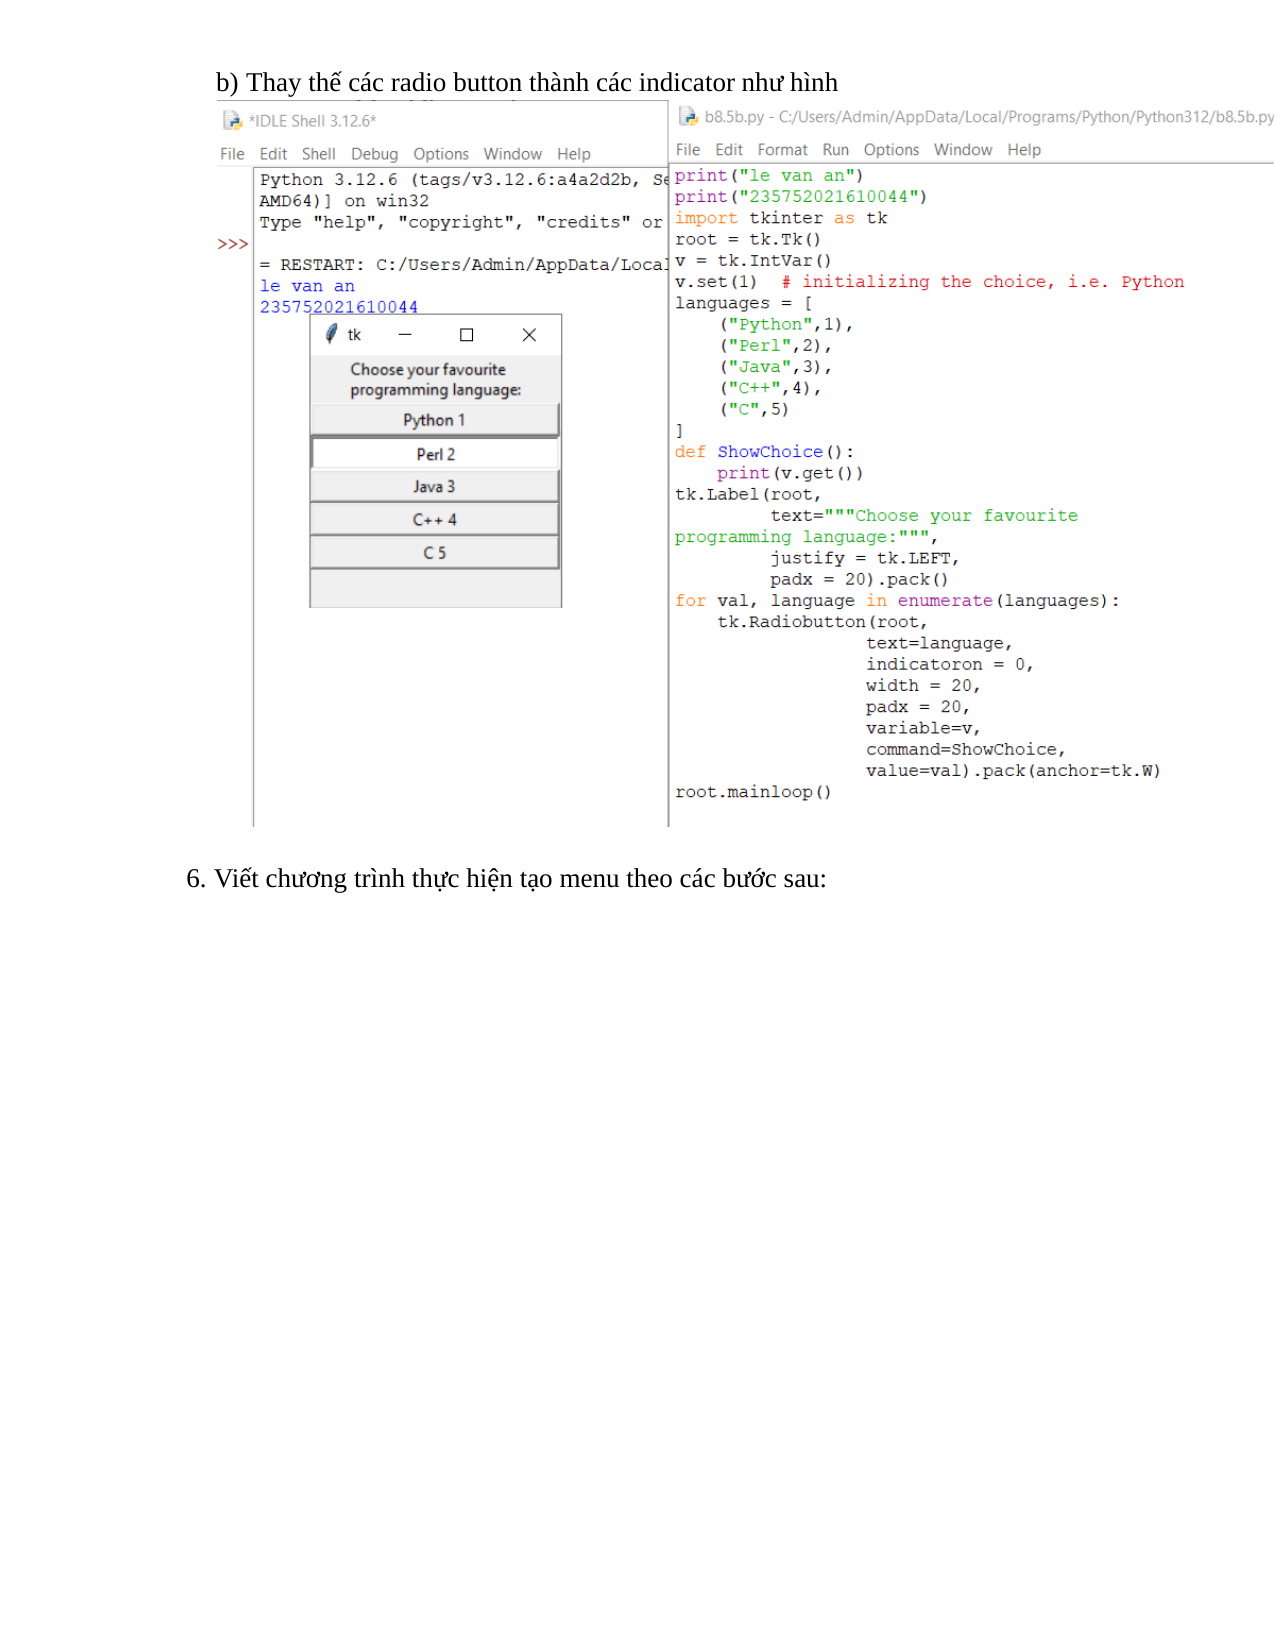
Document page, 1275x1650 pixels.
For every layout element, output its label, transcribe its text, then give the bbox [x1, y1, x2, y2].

text 6. Viết chương trình thực hiện tạo menu theo các bước sau: [186, 862, 1126, 893]
text b) Thay thế các radio button thành các indicator như hình [216, 66, 1126, 100]
picture [216, 100, 1274, 827]
